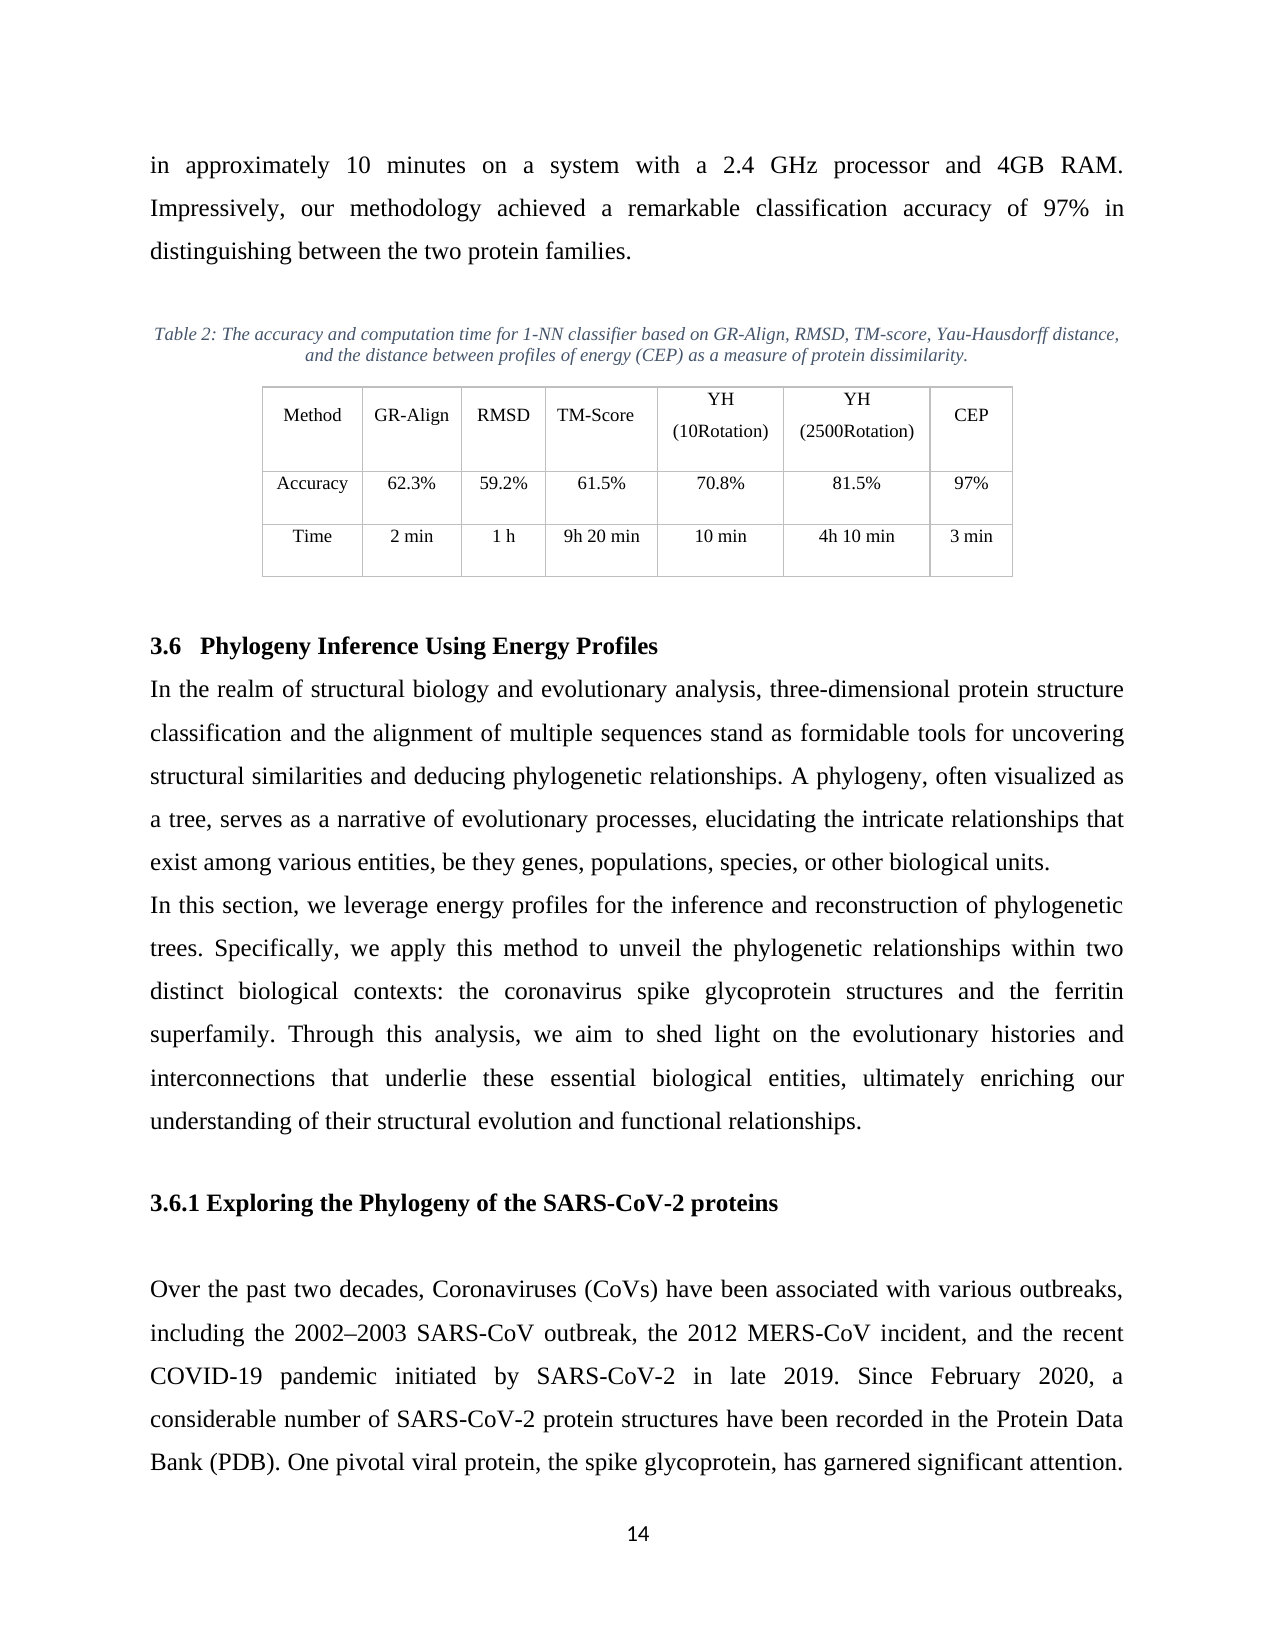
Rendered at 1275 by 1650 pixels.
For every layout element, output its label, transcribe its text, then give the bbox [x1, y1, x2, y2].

table_cell 1 h [462, 525, 545, 576]
table_cell Time [263, 525, 362, 576]
text 3.6.1 Exploring the Phylogeny of the SARS-CoV-2 proteins [150, 1188, 1125, 1217]
table_cell 2 min [363, 525, 461, 576]
table_cell Accuracy [263, 472, 362, 523]
text In this section, we leverage energy profiles for the inference and reconstruction of phylogenetic trees. Specifically, we apply this method to unveil the phylogenetic relationships within two distinct biological contexts: the coronavirus spike glycoprotein structures and the ferritin superfamily. Through this analysis, we aim to shed light on the evolutionary histories and interconnections that underlie these essential biological entities, ultimately enriching our understanding of their structural evolution and functional relationships. [150, 890, 1125, 1134]
table_cell 59.2% [462, 472, 545, 523]
table_cell 10 min [658, 525, 783, 576]
table_cell 70.8% [658, 472, 783, 523]
table_header YH (10Rotation) [658, 388, 783, 471]
table_header CEP [931, 388, 1012, 471]
table_header RMSD [462, 388, 545, 471]
text 3.6 Phylogeny Inference Using Energy Profiles [150, 631, 1125, 660]
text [150, 150, 1125, 265]
table_header GR-Align [363, 388, 461, 471]
table_cell 4h 10 min [784, 525, 929, 576]
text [150, 1274, 1125, 1476]
table_cell 3 min [931, 525, 1012, 576]
table_header Method [263, 388, 362, 471]
table_cell 9h 20 min [546, 525, 657, 576]
table_cell 61.5% [546, 472, 657, 523]
table_cell 81.5% [784, 472, 929, 523]
table_header TM-Score [546, 388, 657, 471]
table_header YH (2500Rotation) [784, 388, 929, 471]
table_cell 62.3% [363, 472, 461, 523]
text Table 2: The accuracy and computation time for 1-NN classifier based on GR-Align, RMSD, TM-score, Yau-Hausdorff distance, and the distance between profiles of energy (CEP) as a measure of protein dissimilarity. [150, 322, 1125, 366]
table_cell 97% [931, 472, 1012, 523]
text In the realm of structural biology and evolutionary analysis, three-dimensional protein structure classification and the alignment of multiple sequences stand as formidable tools for uncovering structural similarities and deducing phylogenetic relationships. A phylogeny, often visualized as a tree, serves as a narrative of evolutionary processes, elucidating the intricate relationships that exist among various entities, be they genes, populations, species, or other biological units. [150, 674, 1125, 876]
